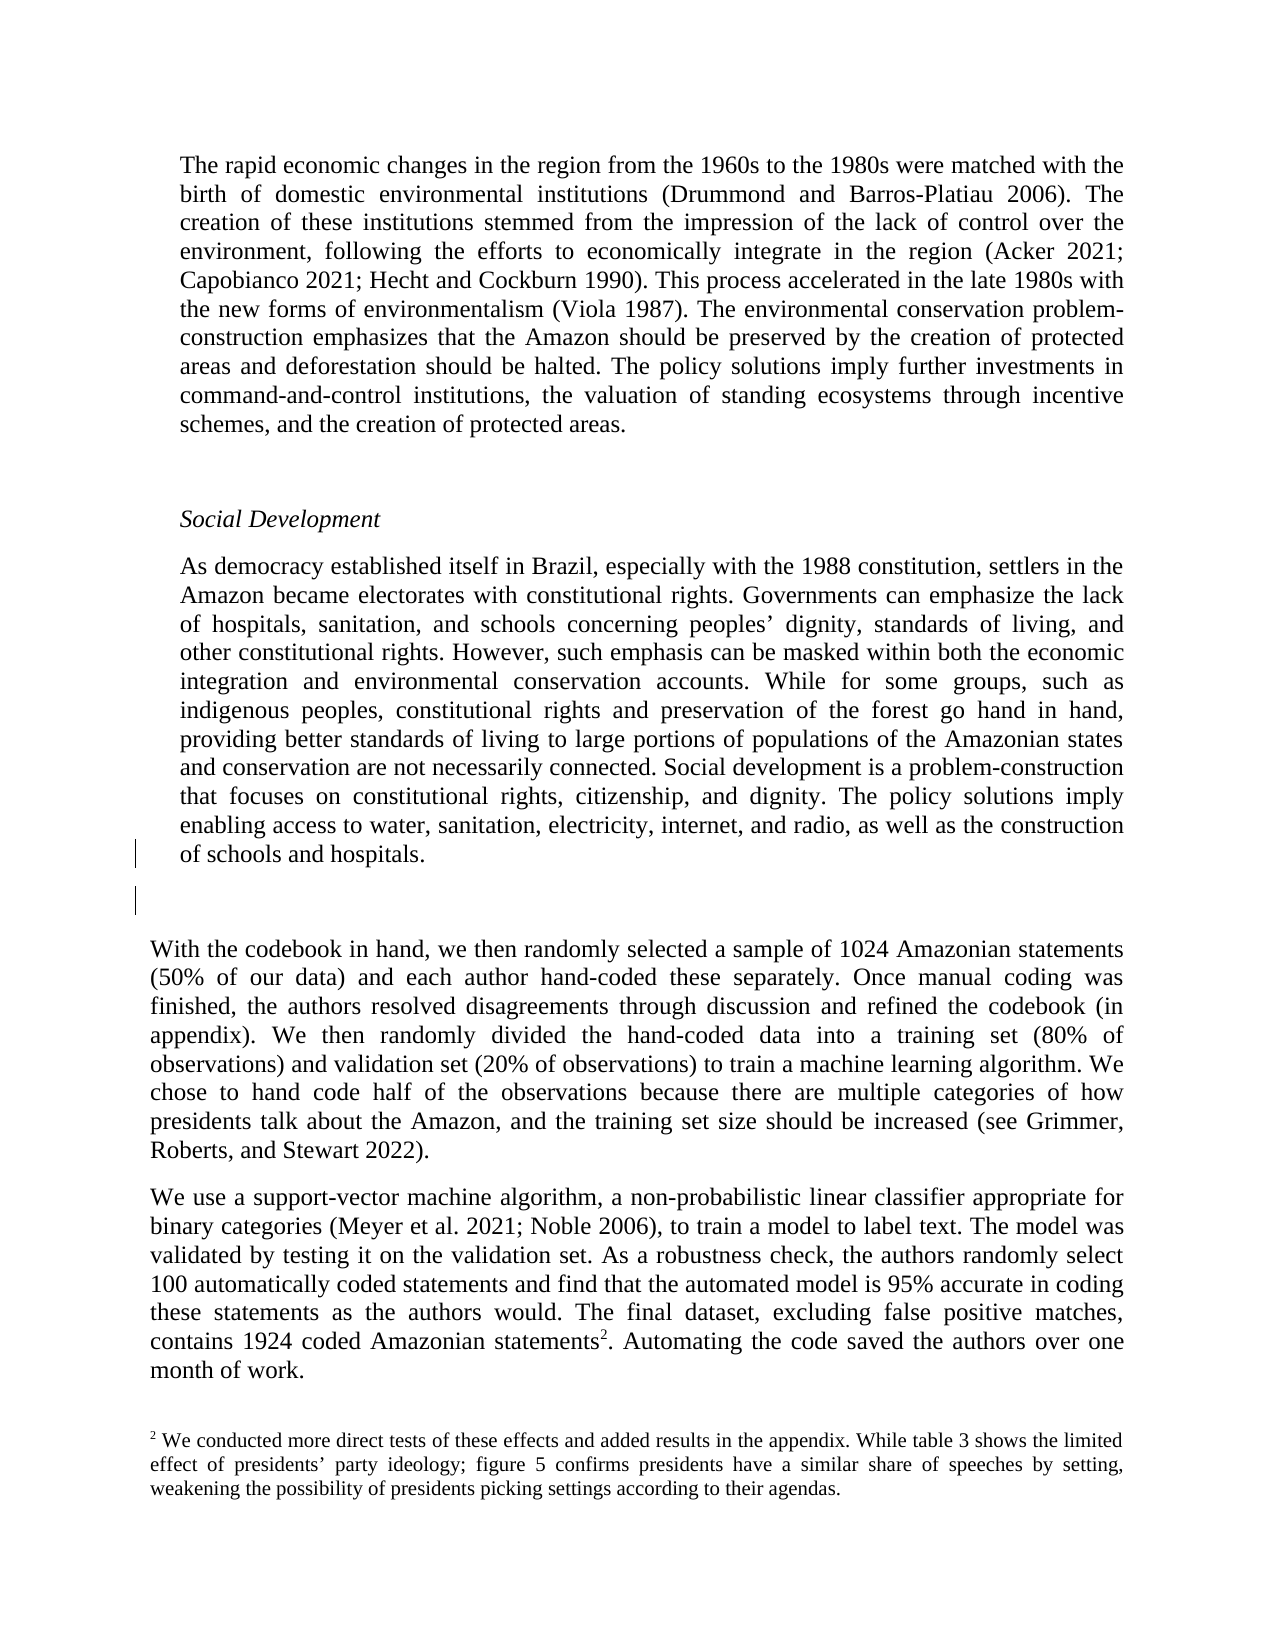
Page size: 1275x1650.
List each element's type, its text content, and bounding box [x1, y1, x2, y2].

text Social Development [179, 504, 1125, 532]
text The rapid economic changes in the region from the 1960s to the 1980s were matched with the birth of domestic environmental institutions (Drummond and Barros-Platiau 2006). The creation of these institutions stemmed from the impression of the lack of control over the environment, following the efforts to economically integrate in the region (Acker 2021; Capobianco 2021; Hecht and Cockburn 1990). This process accelerated in the late 1980s with the new forms of environmentalism (Viola 1987). The environmental conservation problem-construction emphasizes that the Amazon should be preserved by the creation of protected areas and deforestation should be halted. The policy solutions imply further investments in command-and-control institutions, the valuation of standing ecosystems through incentive schemes, and the creation of protected areas. [179, 150, 1125, 437]
text As democracy established itself in Brazil, especially with the 1988 constitution, settlers in the Amazon became electorates with constitutional rights. Governments can emphasize the lack of hospitals, sanitation, and schools concerning peoples’ dignity, standards of living, and other constitutional rights. However, such emphasis can be masked within both the economic integration and environmental conservation accounts. While for some groups, such as indigenous peoples, constitutional rights and preservation of the forest go hand in hand, providing better standards of living to large portions of populations of the Amazonian states and conservation are not necessarily connected. Social development is a problem-construction that focuses on constitutional rights, citizenship, and dignity. The policy solutions imply enabling access to water, sanitation, electricity, internet, and radio, as well as the construction of schools and hospitals. [179, 551, 1125, 867]
text We use a support-vector machine algorithm, a non-probabilistic linear classifier appropriate for binary categories (Meyer et al. 2021; Noble 2006), to train a model to label text. The model was validated by testing it on the validation set. As a robustness check, the authors randomly select 100 automatically coded statements and find that the automated model is 95% accurate in coding these statements as the authors would. The final dataset, excluding false positive matches, contains 1924 coded Amazonian statements. Automating the code saved the authors over one month of work. [150, 1182, 1125, 1384]
text With the codebook in hand, we then randomly selected a sample of 1024 Amazonian statements (50% of our data) and each author hand-coded these separately. Once manual coding was finished, the authors resolved disagreements through discussion and refined the codebook (in appendix). We then randomly divided the hand-coded data into a training set (80% of observations) and validation set (20% of observations) to train a machine learning algorithm. We chose to hand code half of the observations because there are multiple categories of how presidents talk about the Amazon, and the training set size should be increased (see Grimmer, Roberts, and Stewart 2022). [150, 934, 1125, 1164]
